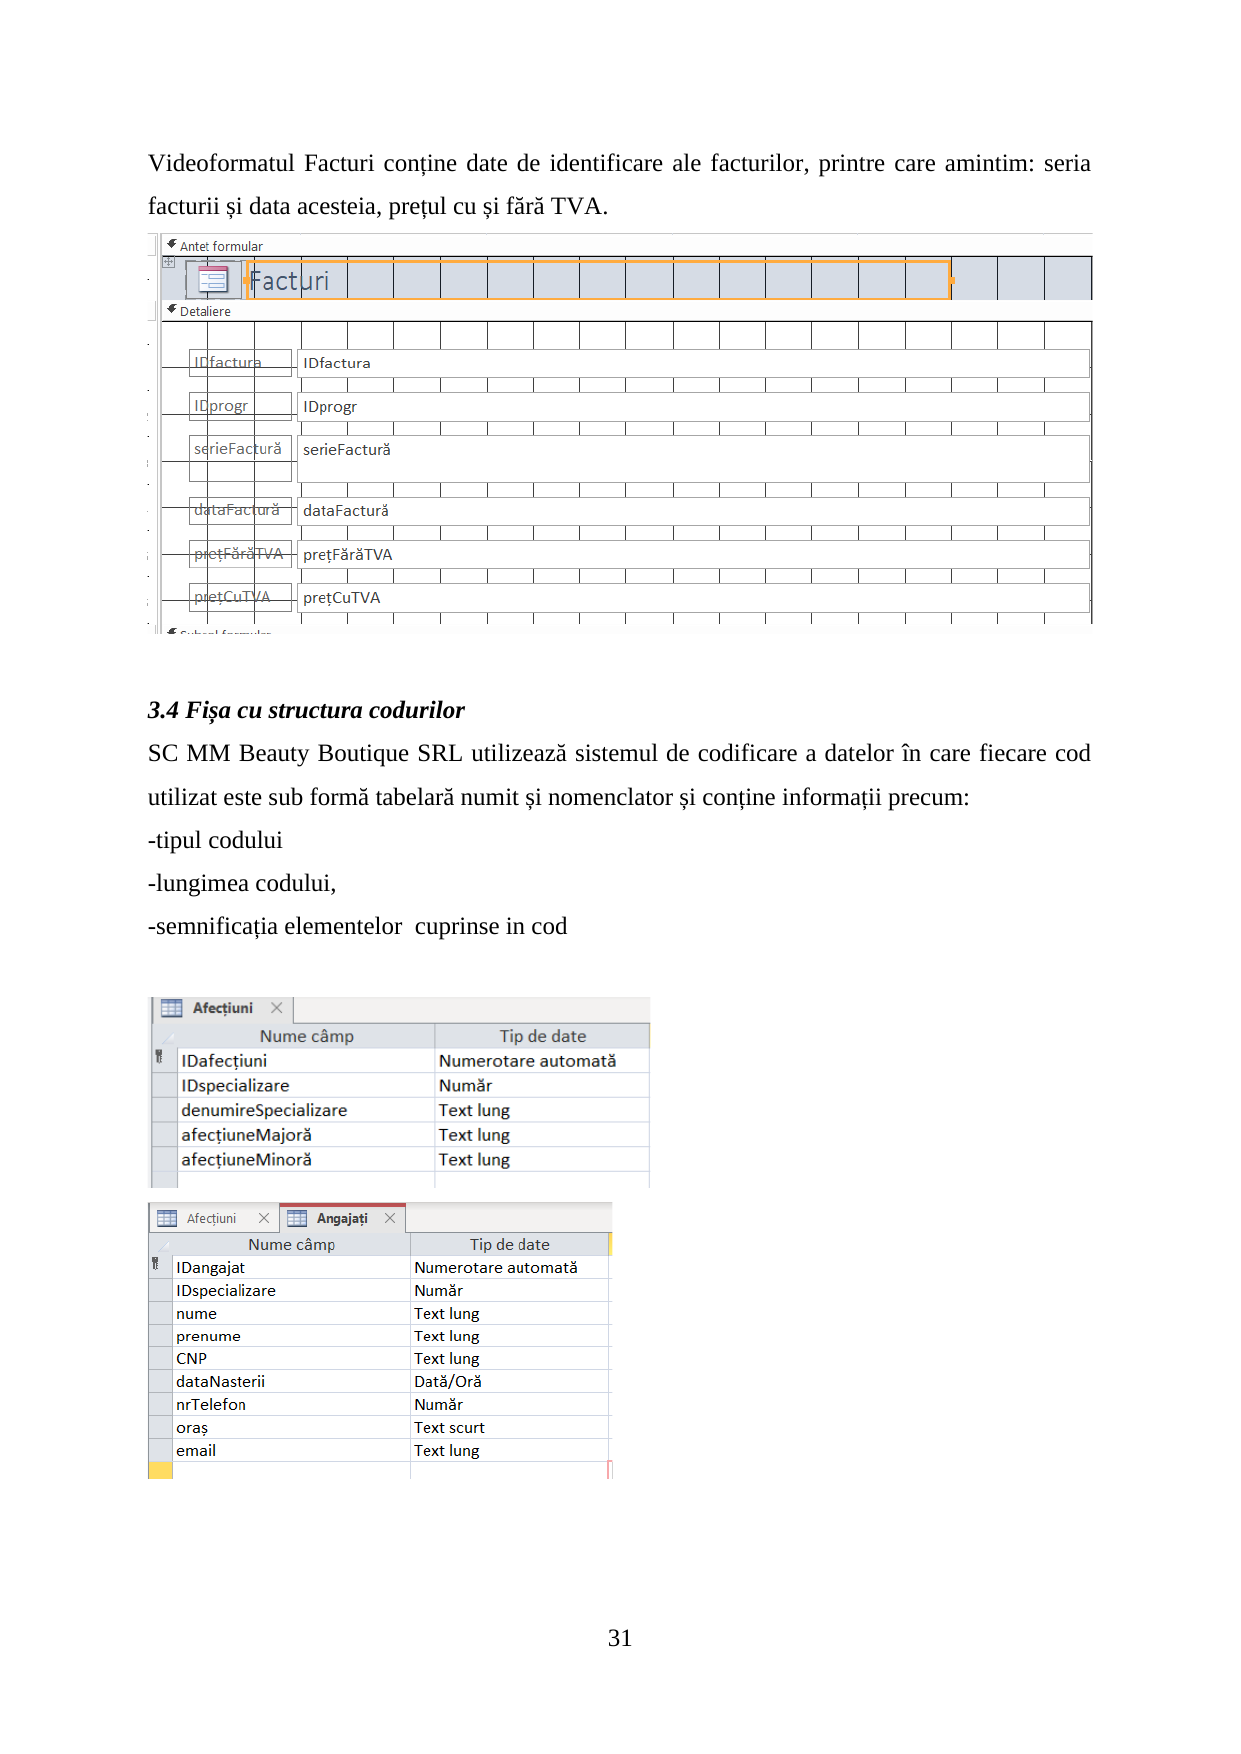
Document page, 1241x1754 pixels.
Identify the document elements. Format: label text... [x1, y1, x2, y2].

picture [147, 1202, 613, 1479]
subtitle 3.4 Fișa cu structura codurilor [148, 695, 1093, 724]
picture [147, 233, 1093, 634]
text SC MM Beauty Boutique SRL utilizează sistemul de codificare a datelor în care fiecare cod utilizat este sub formă tabelară numit și nomenclator și conține informații precum: [148, 738, 1093, 810]
picture [147, 997, 651, 1188]
text -lungimea codului, [148, 868, 1093, 897]
text -semnificația elementelor cuprinse in cod [148, 911, 1093, 940]
text -tipul codului [148, 825, 1093, 853]
text Videoformatul Facturi conține date de identificare ale facturilor, printre care amintim: seria facturii și data acesteia, prețul cu și fără TVA. [148, 148, 1093, 219]
